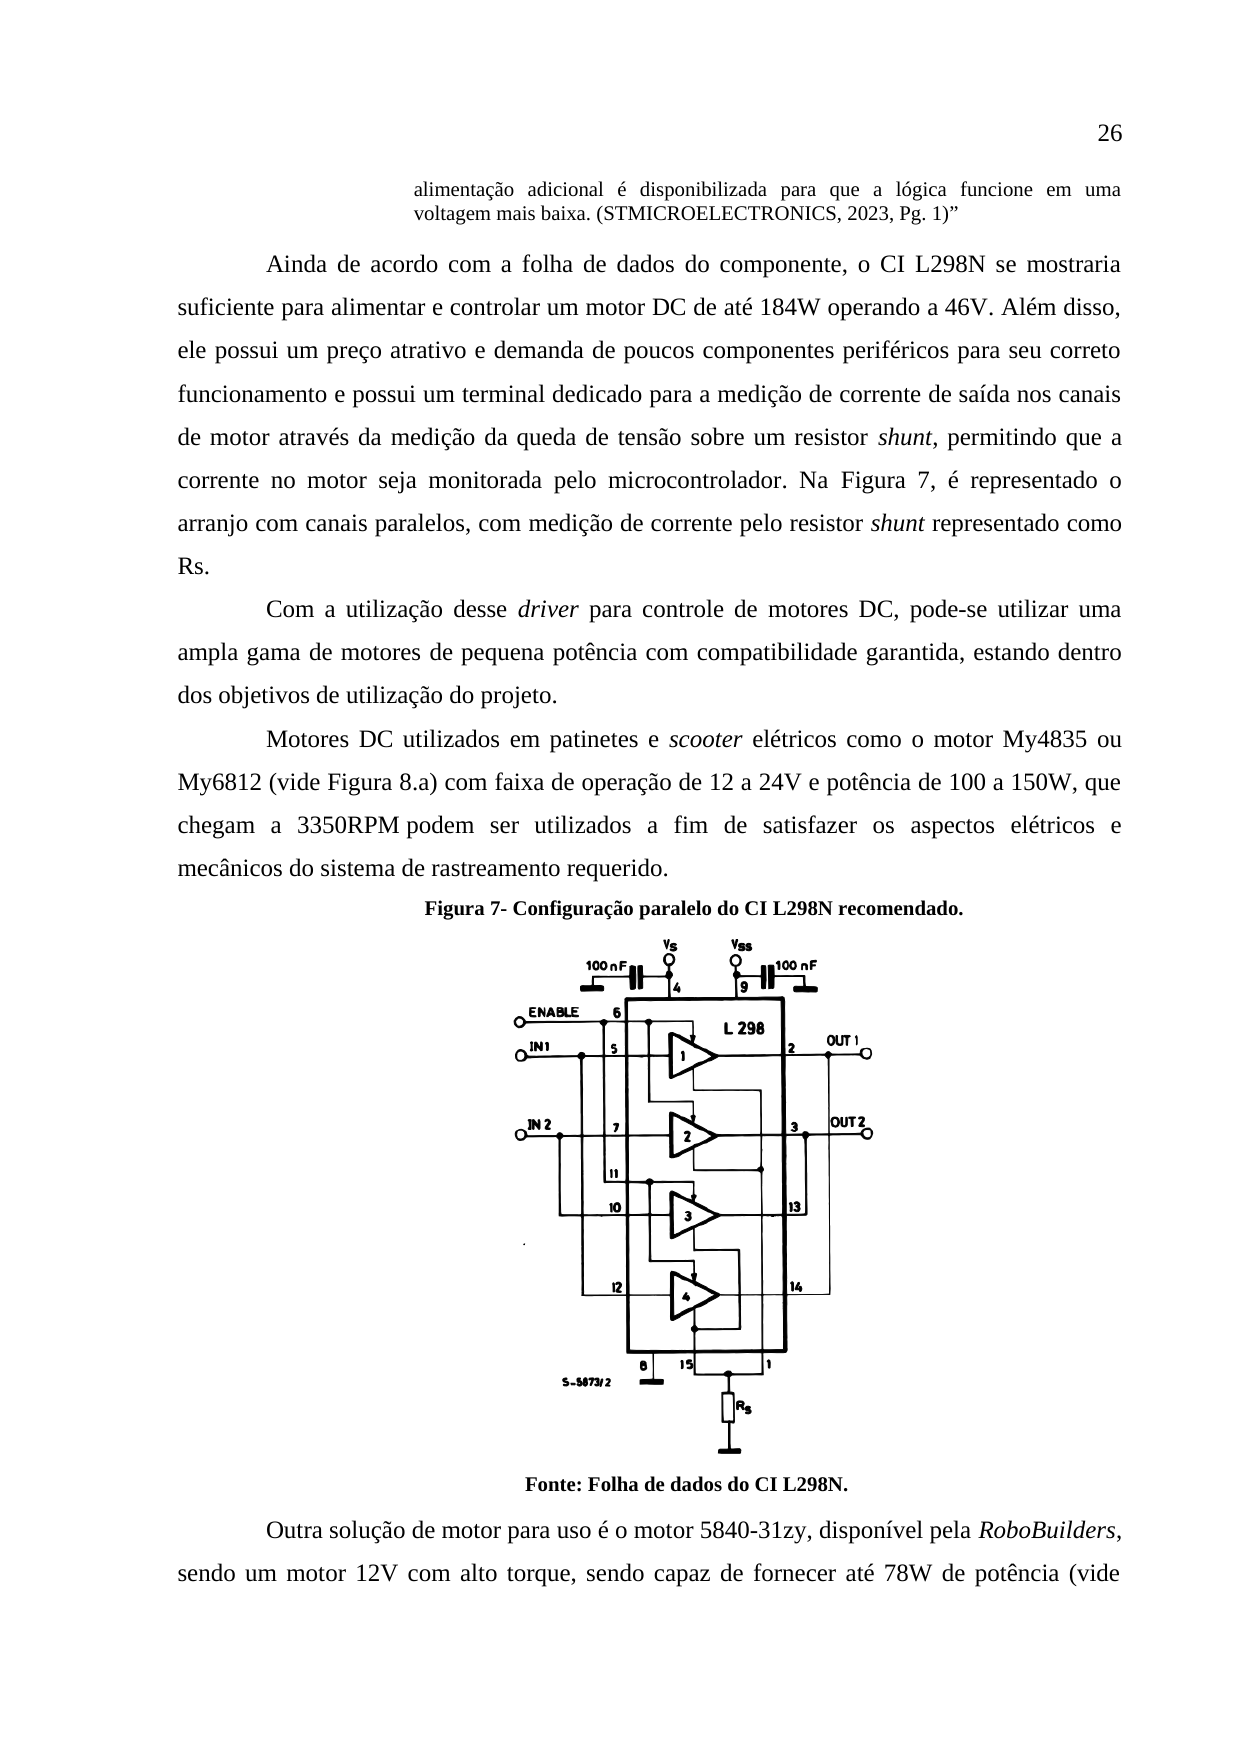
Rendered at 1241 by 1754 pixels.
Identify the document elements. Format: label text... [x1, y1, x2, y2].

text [177, 1515, 1122, 1587]
picture [450, 939, 938, 1458]
text Figura 7- Configuração paralelo do CI L298N recomendado. [177, 896, 1122, 920]
text Motores DC utilizados em patinetes e scooter elétricos como o motor My4835 ou My6812 (vide Figura 8.a) com faixa de operação de 12 a 24V e potência de 100 a 150W, que chegam a 3350RPM podem ser utilizados a fim de satisfazer os aspectos elétricos e mecânicos do sistema de rastreamento requerido. [177, 724, 1122, 882]
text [413, 177, 1122, 225]
text Fonte: Folha de dados do CI L298N. [177, 1472, 1122, 1496]
text Com a utilização desse driver para controle de motores DC, pode-se utilizar uma ampla gama de motores de pequena potência com compatibilidade garantida, estando dentro dos objetivos de utilização do projeto. [177, 594, 1122, 709]
text Ainda de acordo com a folha de dados do componente, o CI L298N se mostraria suficiente para alimentar e controlar um motor DC de até 184W operando a 46V. Além disso, ele possui um preço atrativo e demanda de poucos componentes periféricos para seu correto funcionamento e possui um terminal dedicado para a medição de corrente de saída nos canais de motor através da medição da queda de tensão sobre um resistor shunt, permitindo que a corrente no motor seja monitorada pelo microcontrolador. Na Figura 7, é representado o arranjo com canais paralelos, com medição de corrente pelo resistor shunt representado como Rs. [177, 249, 1122, 580]
